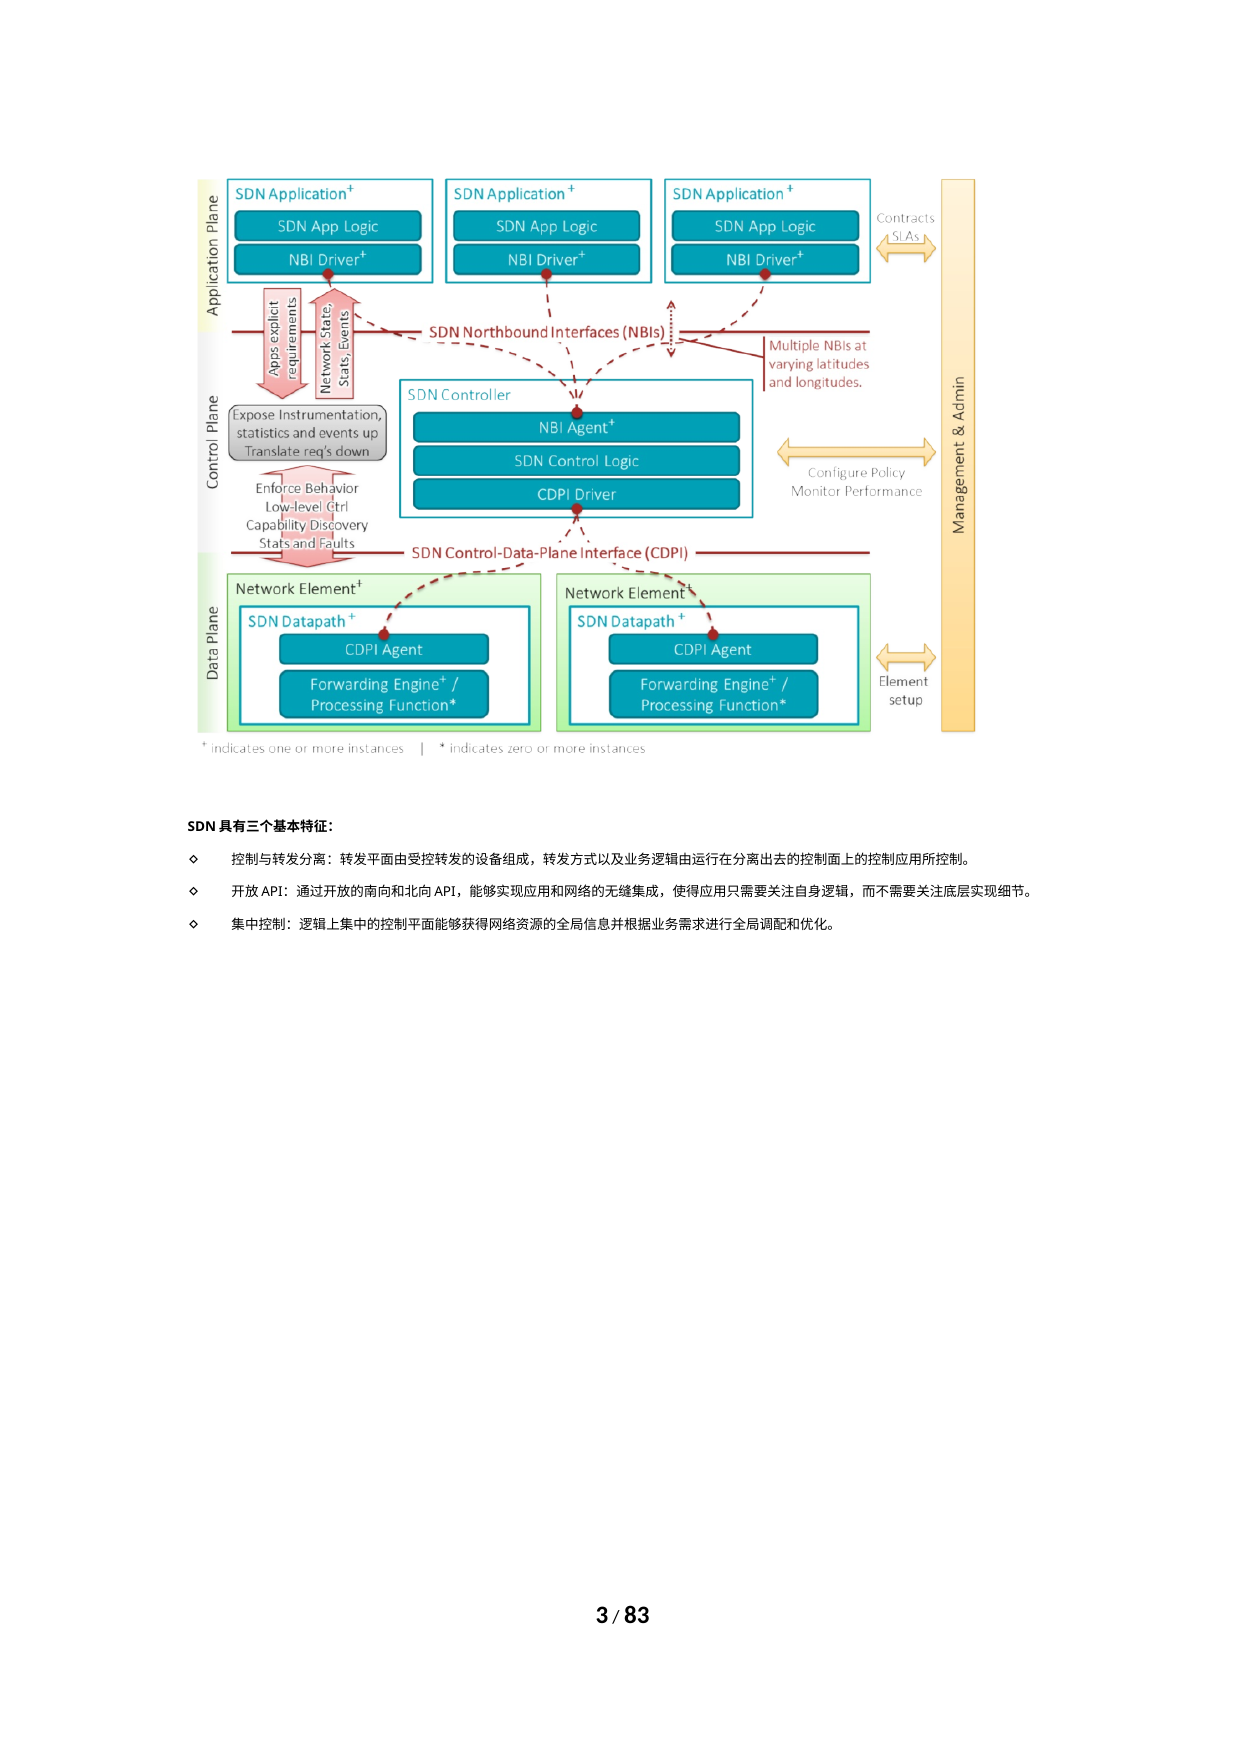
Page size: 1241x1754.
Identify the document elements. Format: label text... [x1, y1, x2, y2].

list 开放API：通过开放的南向和北向API，能够实现应用和网络的无缝集成，使得应用只需要关注自身逻辑，而不需要关注底层实现细节。 [187, 874, 1053, 907]
list 控制与转发分离：转发平面由受控转发的设备组成，转发方式以及业务逻辑由运行在分离出去的控制面上的控制应用所控制。 [187, 842, 1053, 874]
list 集中控制：逻辑上集中的控制平面能够获得网络资源的全局信息并根据业务需求进行全局调配和优化。 [187, 907, 1053, 939]
picture [187, 159, 983, 767]
text SDN具有三个基本特征： [187, 809, 1053, 842]
